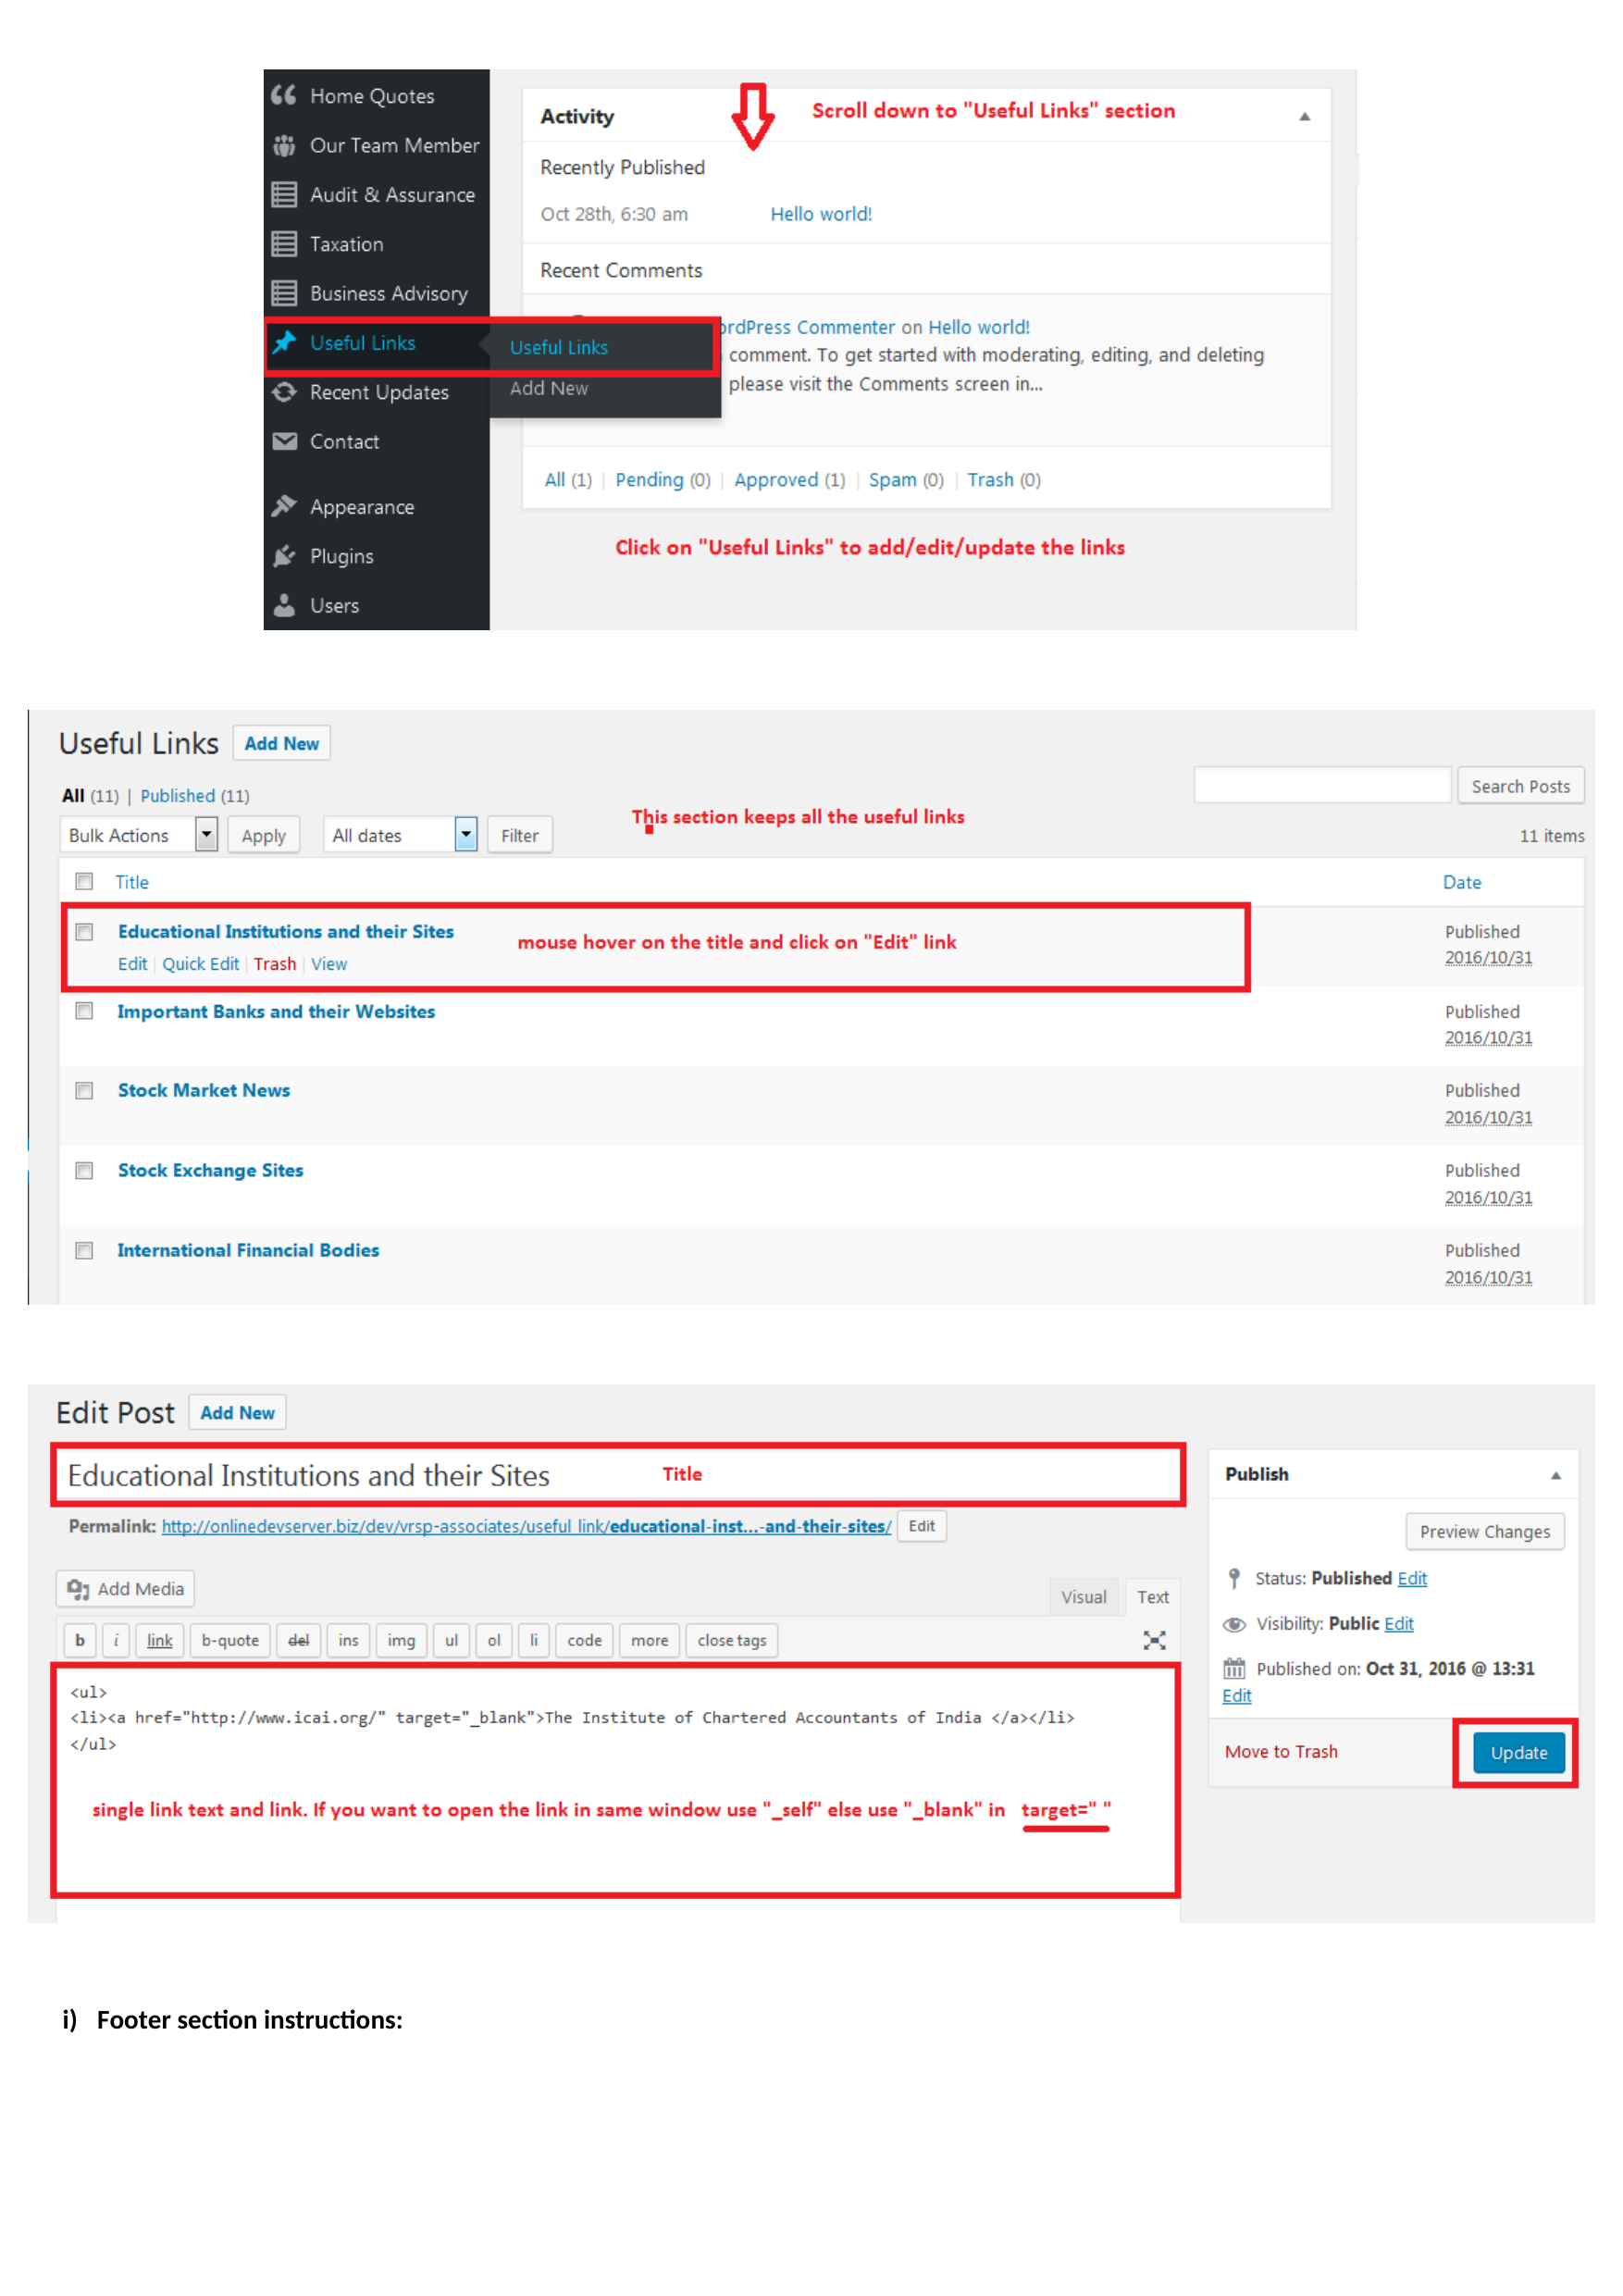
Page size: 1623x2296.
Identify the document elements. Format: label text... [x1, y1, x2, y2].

picture [28, 710, 1595, 1305]
list Footer section instructions: [62, 2003, 1595, 2036]
picture [264, 69, 1360, 630]
picture [28, 1384, 1595, 1923]
